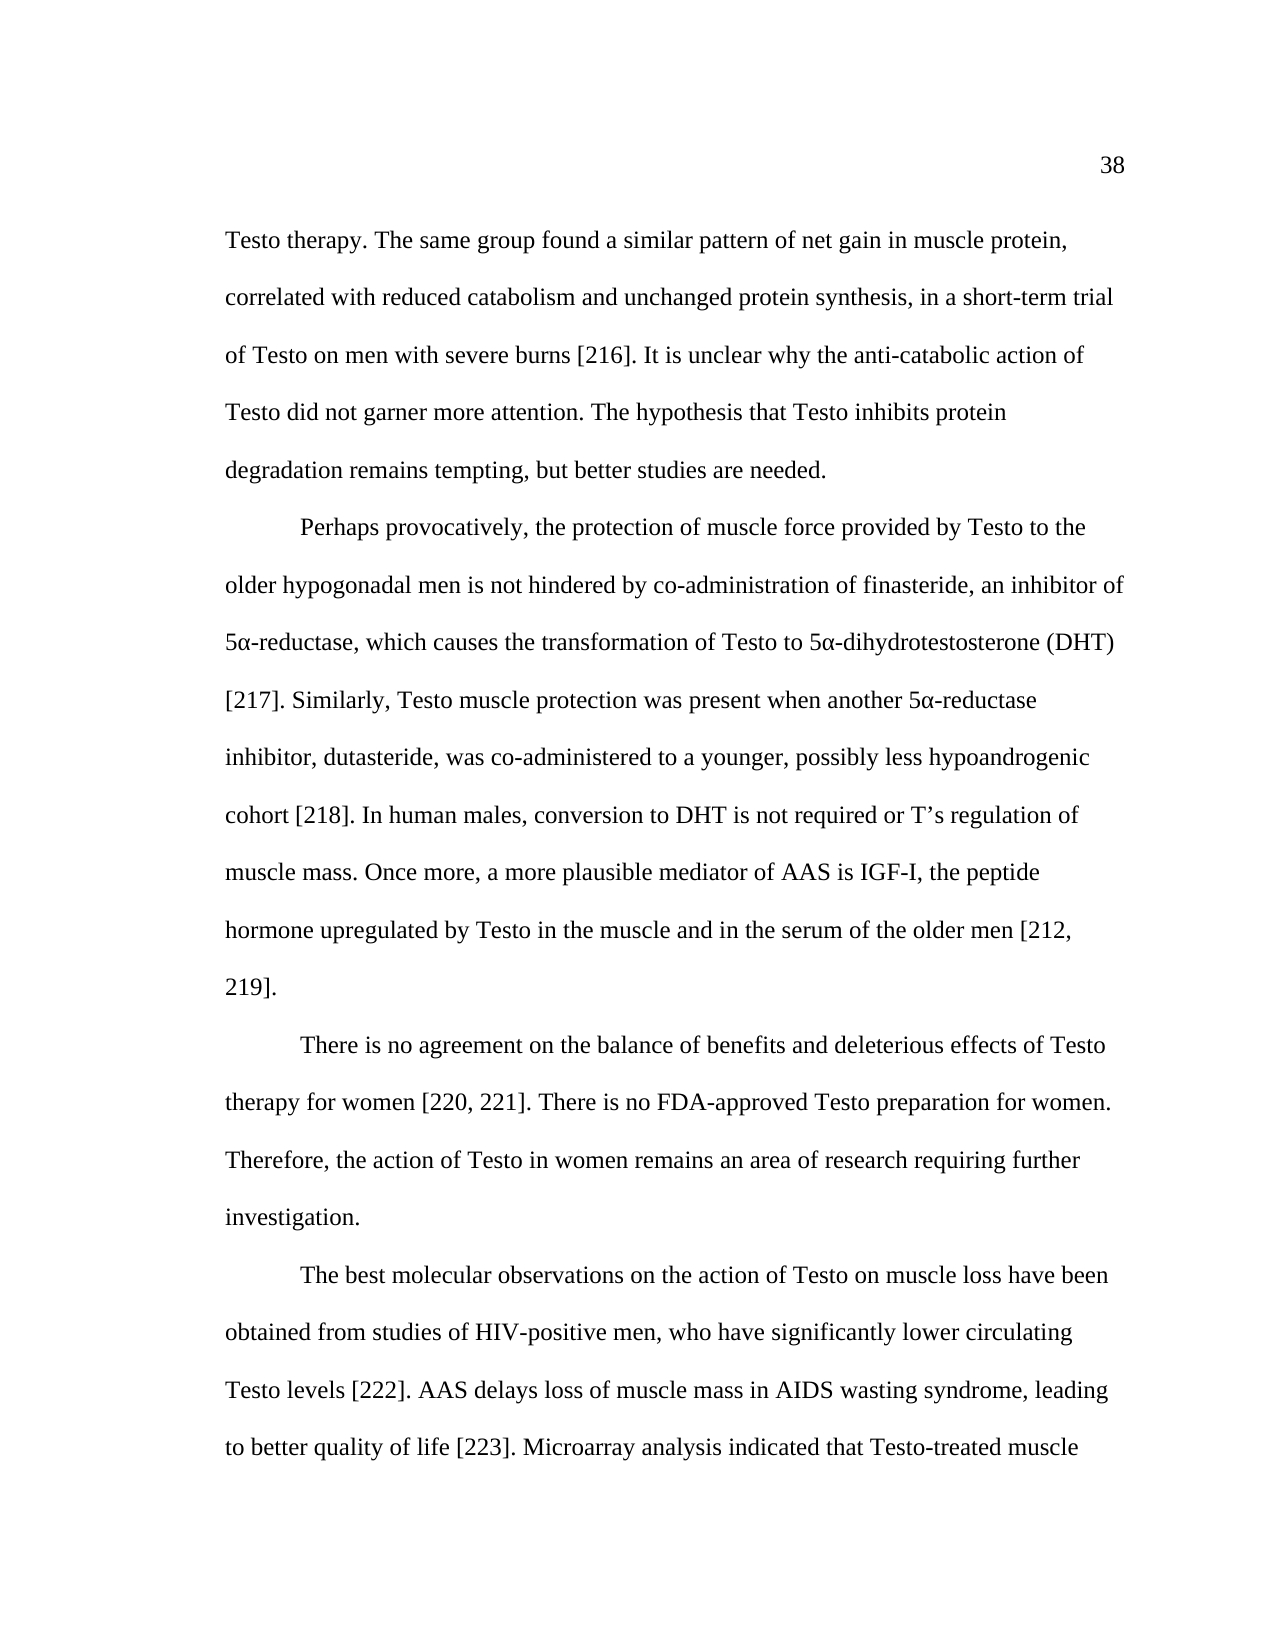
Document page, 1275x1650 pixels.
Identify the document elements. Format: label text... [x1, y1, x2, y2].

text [225, 1260, 1125, 1461]
text Perhaps provocatively, the protection of muscle force provided by Testo to the older hypogonadal men is not hindered by co-administration of finasteride, an inhibitor of 5α-reductase, which causes the transformation of Testo to 5α-dihydrotestosterone (DHT) [217]. Similarly, Testo muscle protection was present when another 5α-reductase inhibitor, dutasteride, was co-administered to a younger, possibly less hypoandrogenic cohort [218]. In human males, conversion to DHT is not required or T’s regulation of muscle mass. Once more, a more plausible mediator of AAS is IGF-I, the peptide hormone upregulated by Testo in the muscle and in the serum of the older men [212, 219]. [225, 512, 1125, 1001]
text There is no agreement on the balance of benefits and deleterious effects of Testo therapy for women [220, 221]. There is no FDA-approved Testo preparation for women. Therefore, the action of Testo in women remains an area of research requiring further investigation. [225, 1030, 1125, 1231]
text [225, 225, 1125, 484]
